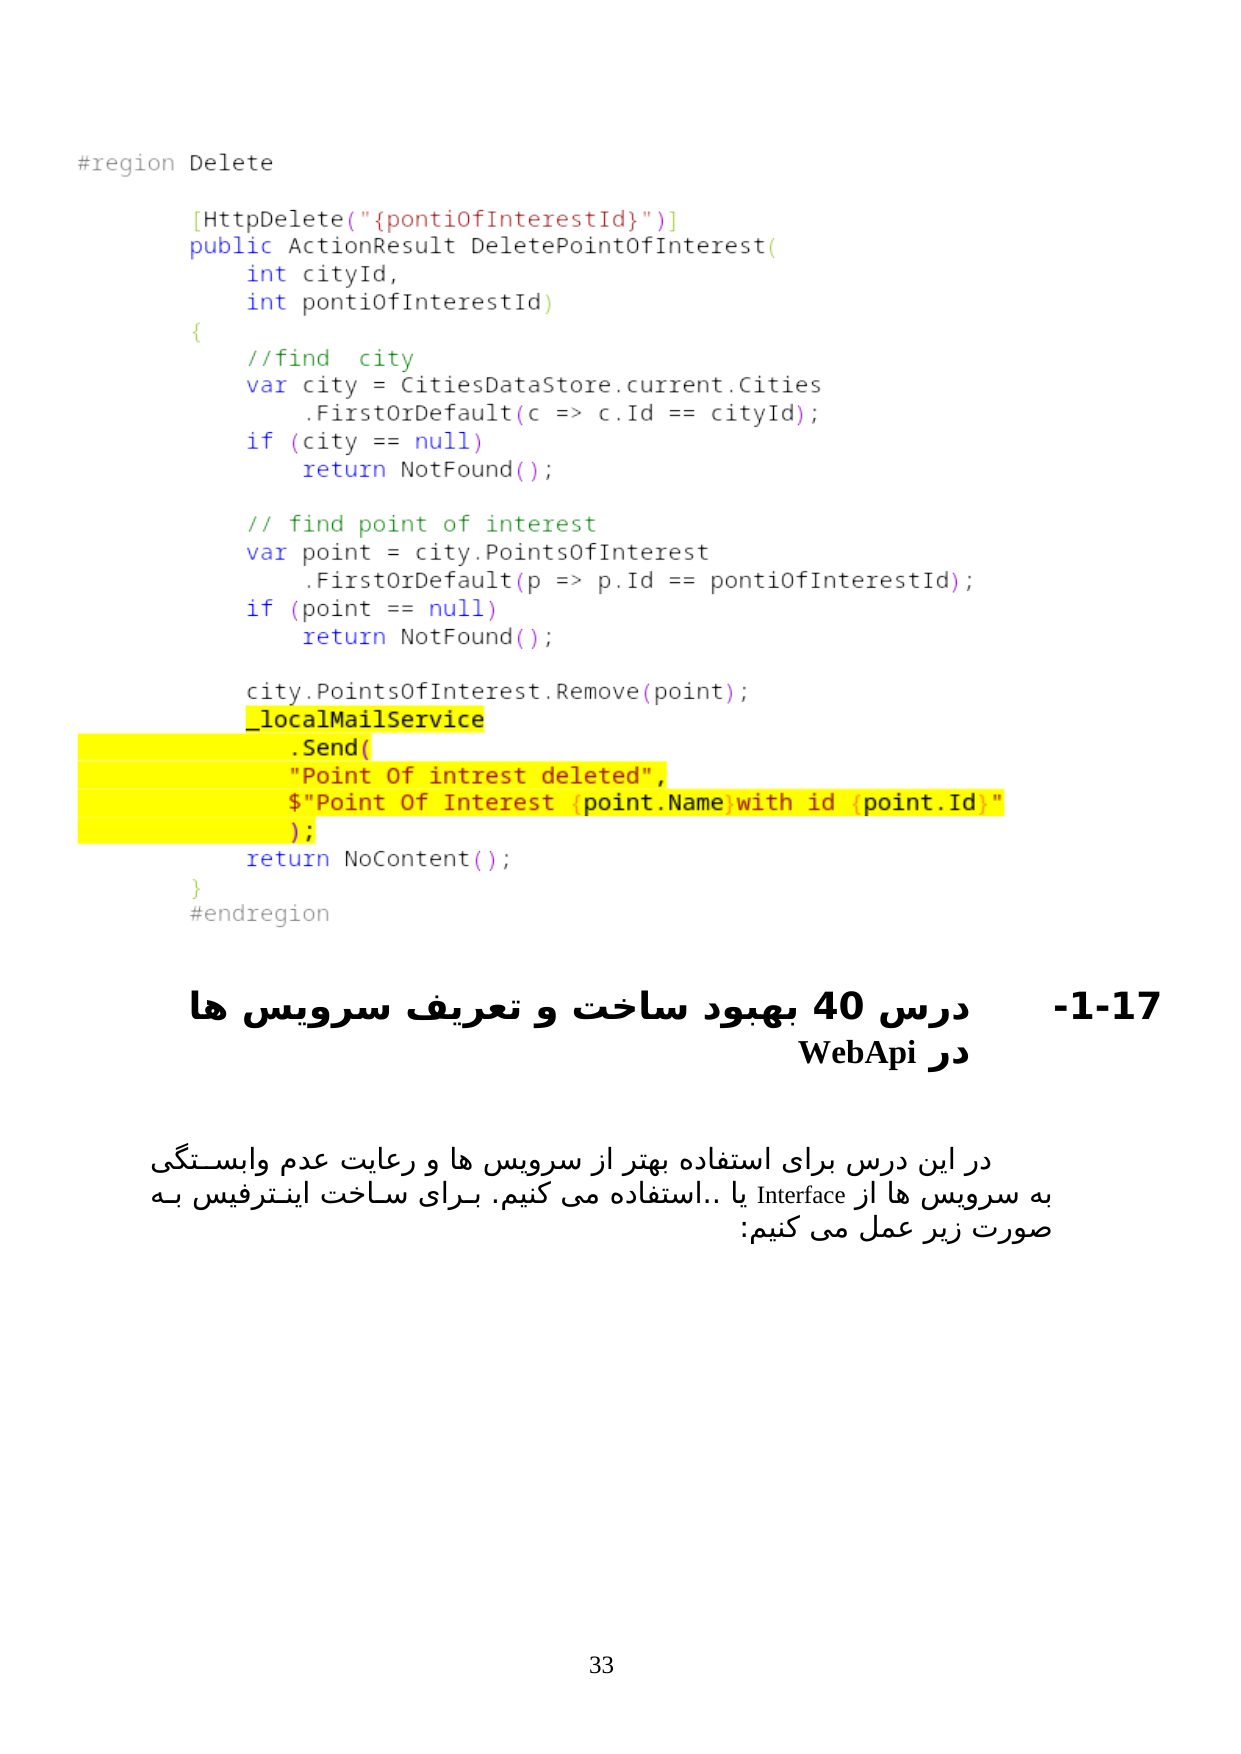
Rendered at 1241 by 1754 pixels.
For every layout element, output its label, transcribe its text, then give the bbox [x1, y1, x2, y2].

text درس 40 بهبود ساخت و تعریف سرویس ها در WebApi [150, 985, 1053, 1072]
text در این درس برای استفاده بهتر از سرویس ها و رعایت عدم وابستگی به سرویس ها از Interface یا ..استفاده می کنیم. برای ساخت اینترفیس به صورت زیر عمل می کنیم: [150, 1142, 1053, 1244]
